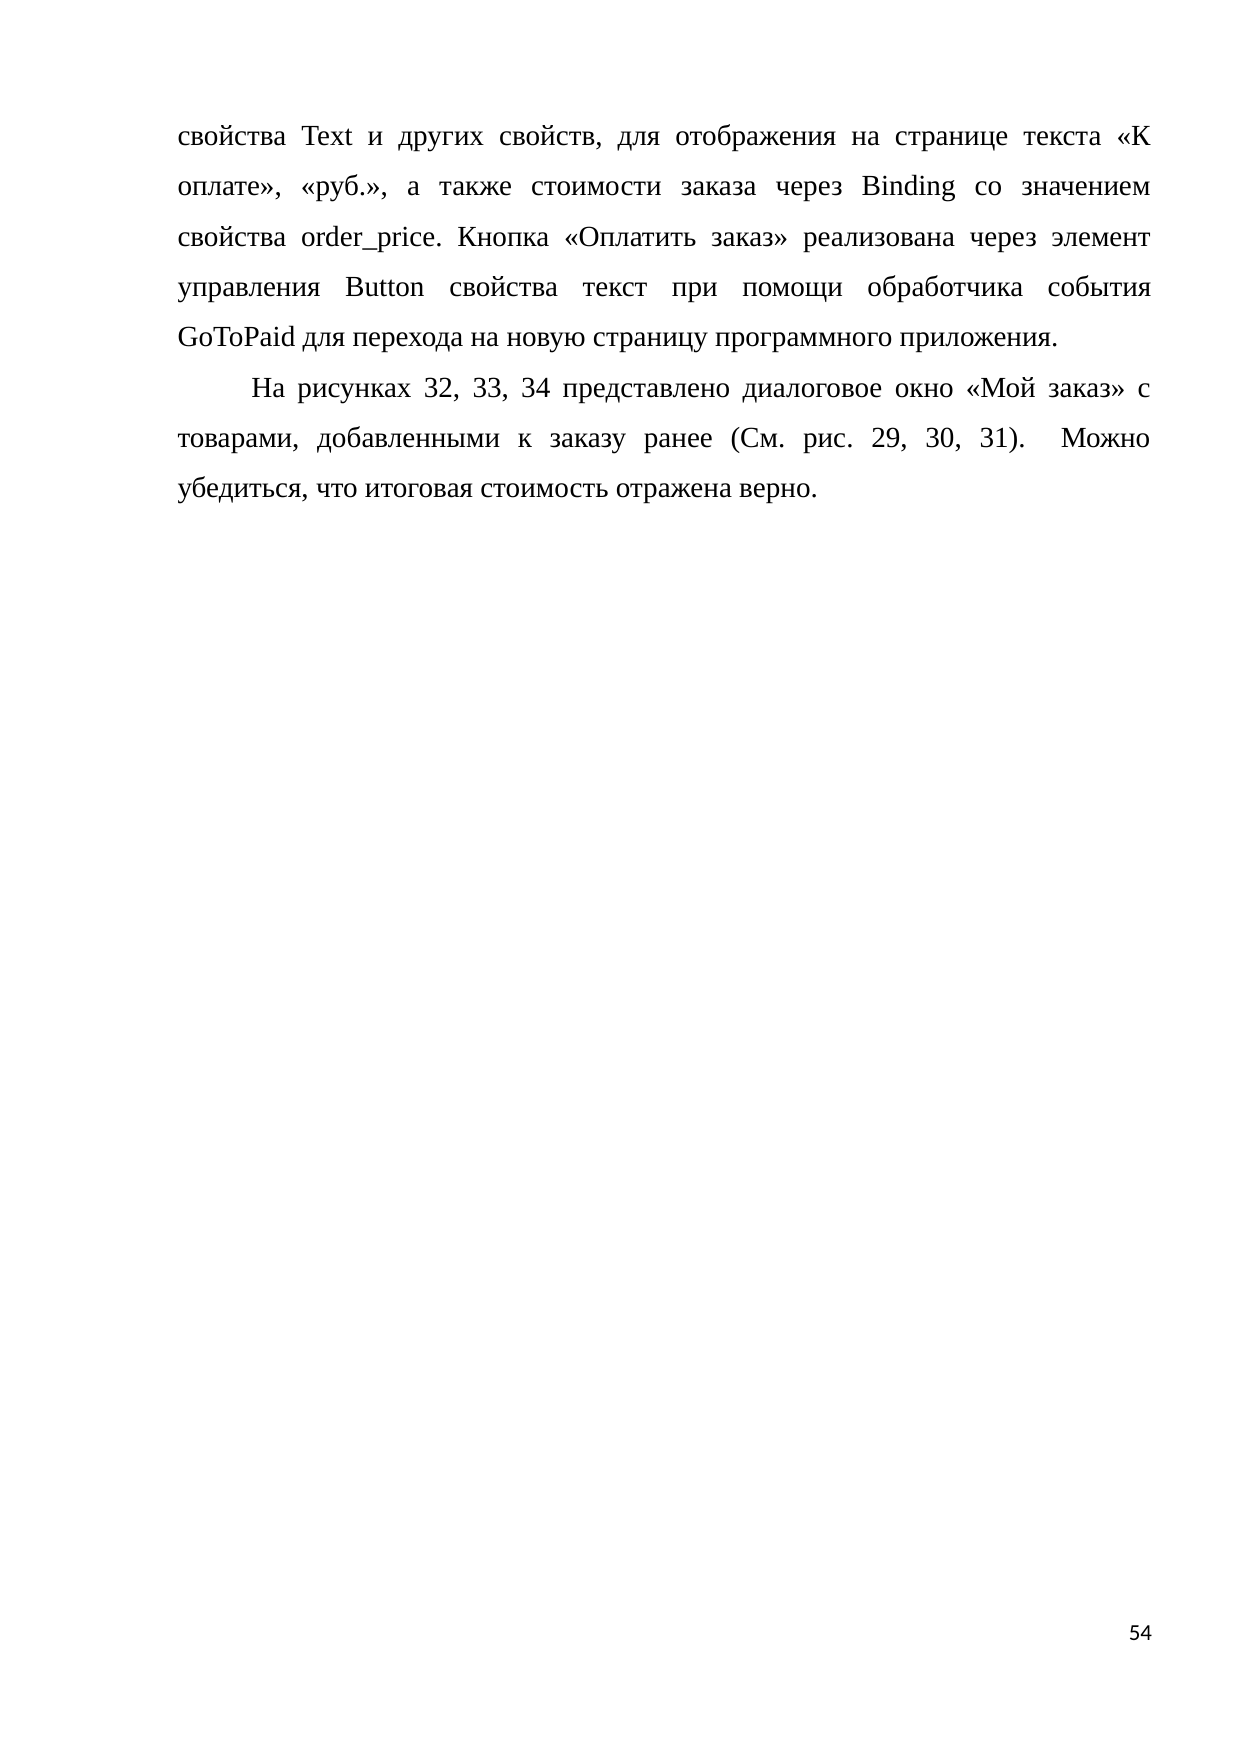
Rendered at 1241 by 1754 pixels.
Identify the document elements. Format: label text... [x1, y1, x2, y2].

text На рисунках 32, 33, 34 представлено диалоговое окно «Мой заказ» с товарами, добавленными к заказу ранее (См. рис. 29, 30, 31). Можно убедиться, что итоговая стоимость отражена верно. [177, 370, 1152, 504]
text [177, 118, 1152, 353]
